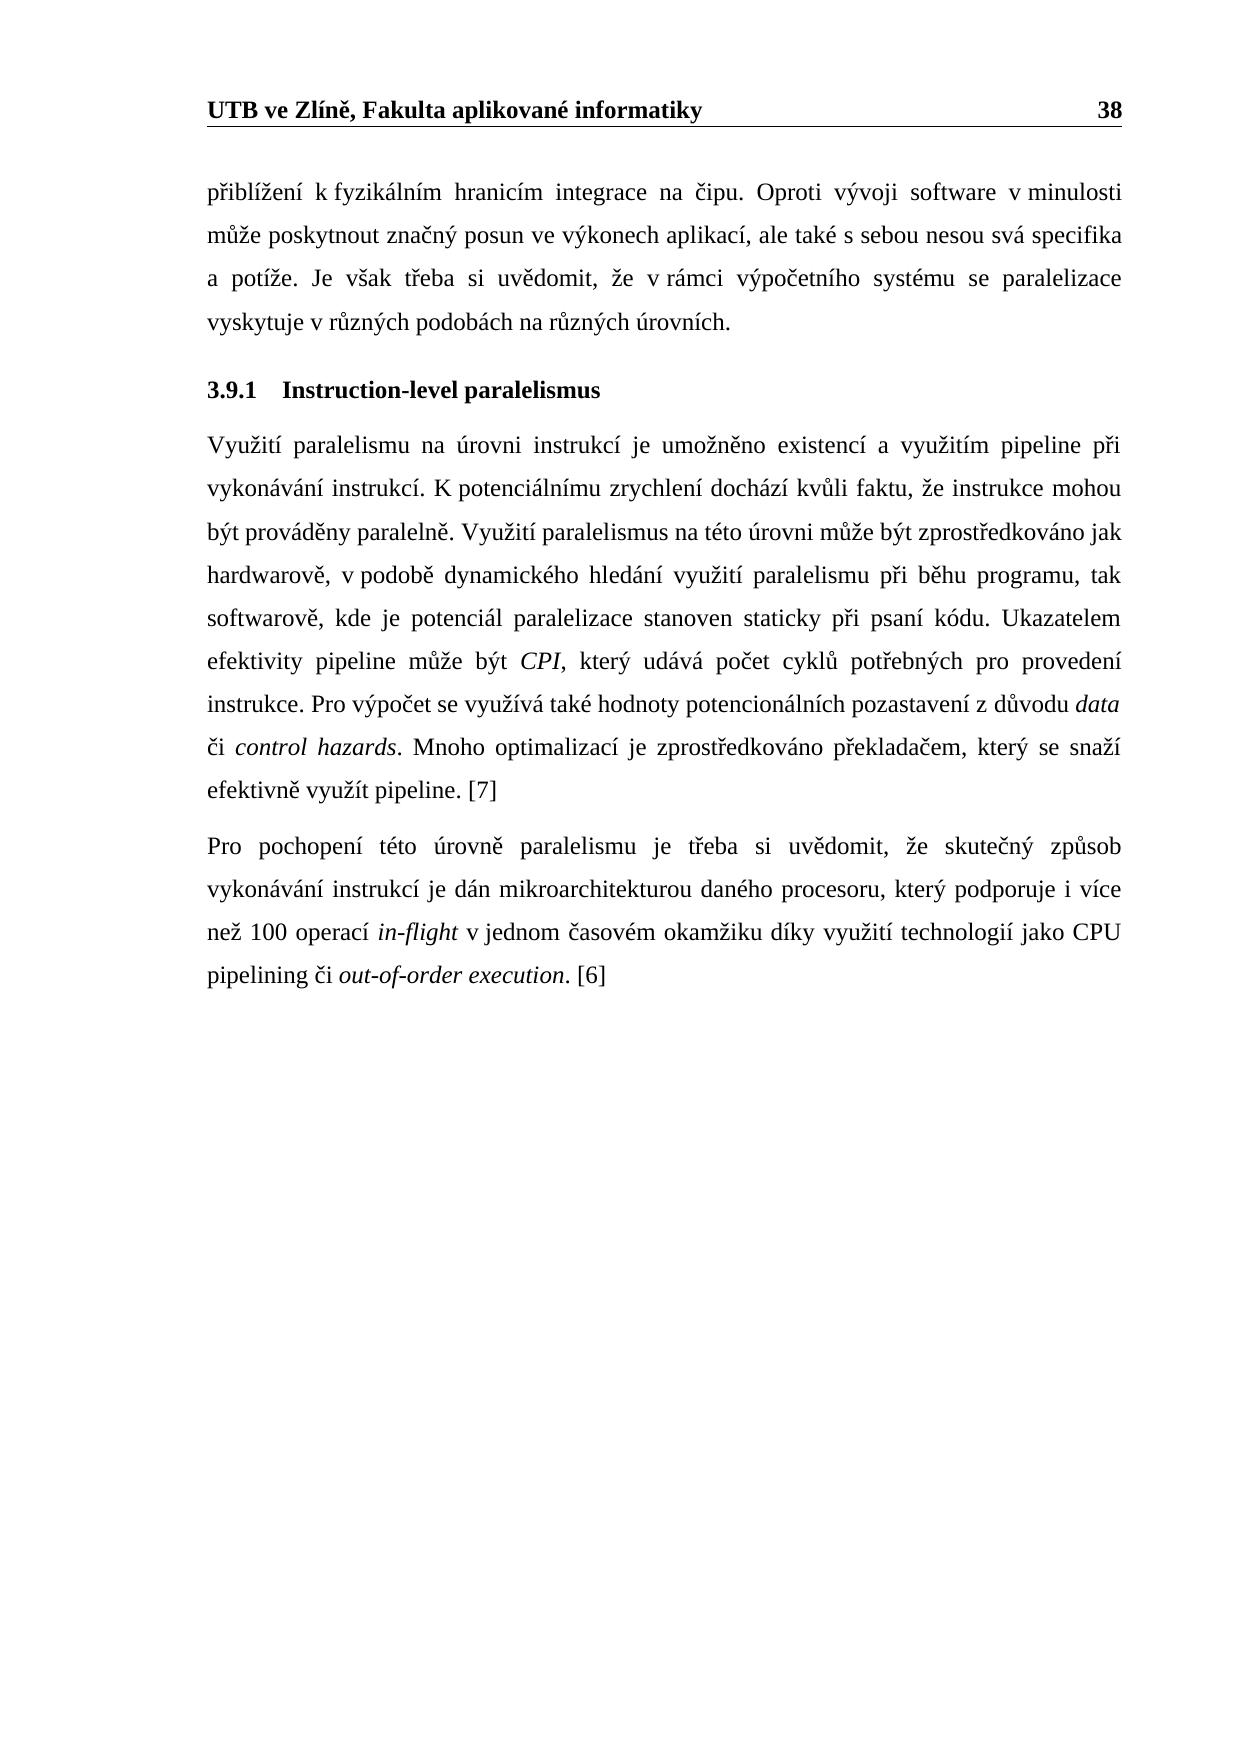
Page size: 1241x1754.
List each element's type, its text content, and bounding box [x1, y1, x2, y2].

text Pro pochopení této úrovně paralelismu je třeba si uvědomit, že skutečný způsob vykonávání instrukcí je dán mikroarchitekturou daného procesoru, který podporuje i více než 100 operací in-flight v jednom časovém okamžiku díky využití technologií jako CPU pipelining či out-of-order execution. [6] [207, 831, 1122, 989]
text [207, 177, 1122, 335]
text Využití paralelismu na úrovni instrukcí je umožněno existencí a využitím pipeline při vykonávání instrukcí. K potenciálnímu zrychlení dochází kvůli faktu, že instrukce mohou být prováděny paralelně. Využití paralelismus na této úrovni může být zprostředkováno jak hardwarově, v podobě dynamického hledání využití paralelismu při běhu programu, tak softwarově, kde je potenciál paralelizace stanoven staticky při psaní kódu. Ukazatelem efektivity pipeline může být CPI, který udává počet cyklů potřebných pro provedení instrukce. Pro výpočet se využívá také hodnoty potencionálních pozastavení z důvodu data či control hazards. Mnoho optimalizací je zprostředkováno překladačem, který se snaží efektivně využít pipeline. [7] [207, 430, 1122, 804]
subtitle Instruction-level paralelismus [207, 375, 1122, 403]
